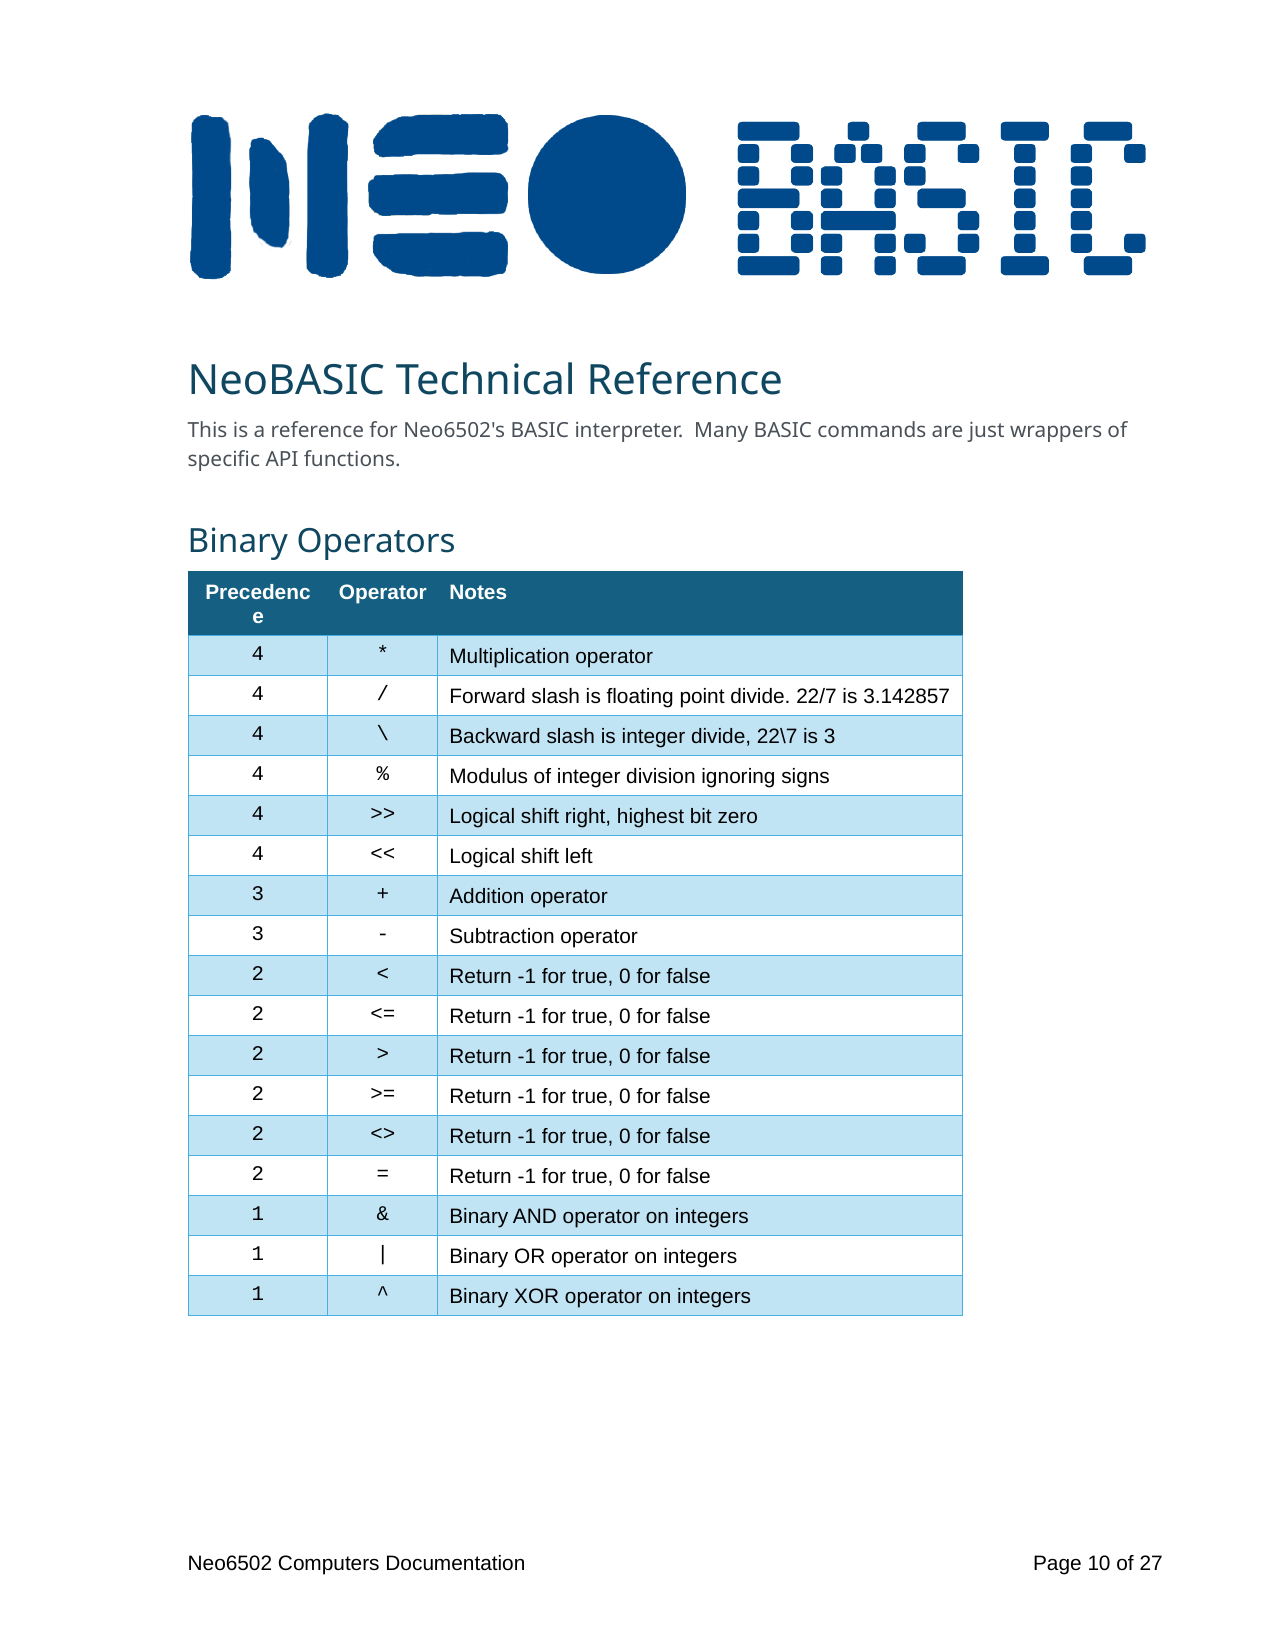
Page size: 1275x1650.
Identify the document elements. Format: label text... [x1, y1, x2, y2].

table_cell 1 [189, 1196, 327, 1235]
table_cell Modulus of integer division ignoring signs [438, 756, 962, 795]
table_cell 4 [189, 636, 327, 675]
table_cell Return -1 for true, 0 for false [438, 1116, 962, 1155]
picture [187, 112, 1155, 289]
table_cell - [328, 916, 437, 955]
table_cell 4 [189, 796, 327, 835]
table_cell Multiplication operator [438, 636, 962, 675]
table_cell 3 [189, 876, 327, 915]
table_cell Logical shift right, highest bit zero [438, 796, 962, 835]
table_cell 1 [189, 1276, 327, 1315]
table_cell << [328, 836, 437, 875]
subtitle NeoBASIC Technical Reference [187, 350, 1162, 407]
table_header Operator [328, 572, 437, 635]
table_cell > [328, 1036, 437, 1075]
table_cell & [328, 1196, 437, 1235]
text This is a reference for Neo6502's BASIC interpreter. Many BASIC commands are just wrappers of specific API functions. [401, 415, 1162, 472]
table_cell 4 [189, 716, 327, 755]
table_cell / [328, 676, 437, 715]
table_cell <= [328, 996, 437, 1035]
table_cell 2 [189, 1116, 327, 1155]
table_cell Return -1 for true, 0 for false [438, 1156, 962, 1195]
table_cell 4 [189, 756, 327, 795]
table_cell 2 [189, 1036, 327, 1075]
table_cell 3 [189, 916, 327, 955]
table_cell * [328, 636, 437, 675]
table_cell Return -1 for true, 0 for false [438, 996, 962, 1035]
table_cell | [328, 1236, 437, 1275]
table_cell 2 [189, 996, 327, 1035]
table_cell 2 [189, 956, 327, 995]
table_cell <> [328, 1116, 437, 1155]
table_cell 1 [189, 1236, 327, 1275]
table_cell Binary XOR operator on integers [438, 1276, 962, 1315]
table_cell = [328, 1156, 437, 1195]
table_cell Logical shift left [438, 836, 962, 875]
table_cell 2 [189, 1076, 327, 1115]
table_cell Forward slash is floating point divide. 22/7 is 3.142857 [438, 676, 962, 715]
table_cell 4 [189, 676, 327, 715]
table_cell Addition operator [438, 876, 962, 915]
table_cell Subtraction operator [438, 916, 962, 955]
table_cell % [328, 756, 437, 795]
table_cell >= [328, 1076, 437, 1115]
table_cell < [328, 956, 437, 995]
table_cell Binary OR operator on integers [438, 1236, 962, 1275]
table_cell Return -1 for true, 0 for false [438, 956, 962, 995]
table_cell >> [328, 796, 437, 835]
table_header Precedence [189, 572, 327, 635]
table_cell + [328, 876, 437, 915]
table_cell Return -1 for true, 0 for false [438, 1076, 962, 1115]
table_cell 2 [189, 1156, 327, 1195]
subtitle Binary Operators [187, 517, 1162, 563]
table_cell \ [328, 716, 437, 755]
table_cell ^ [328, 1276, 437, 1315]
table_cell 4 [189, 836, 327, 875]
table_cell Return -1 for true, 0 for false [438, 1036, 962, 1075]
table_cell Backward slash is integer divide, 22\7 is 3 [438, 716, 962, 755]
table_header Notes [438, 572, 962, 635]
table_cell Binary AND operator on integers [438, 1196, 962, 1235]
